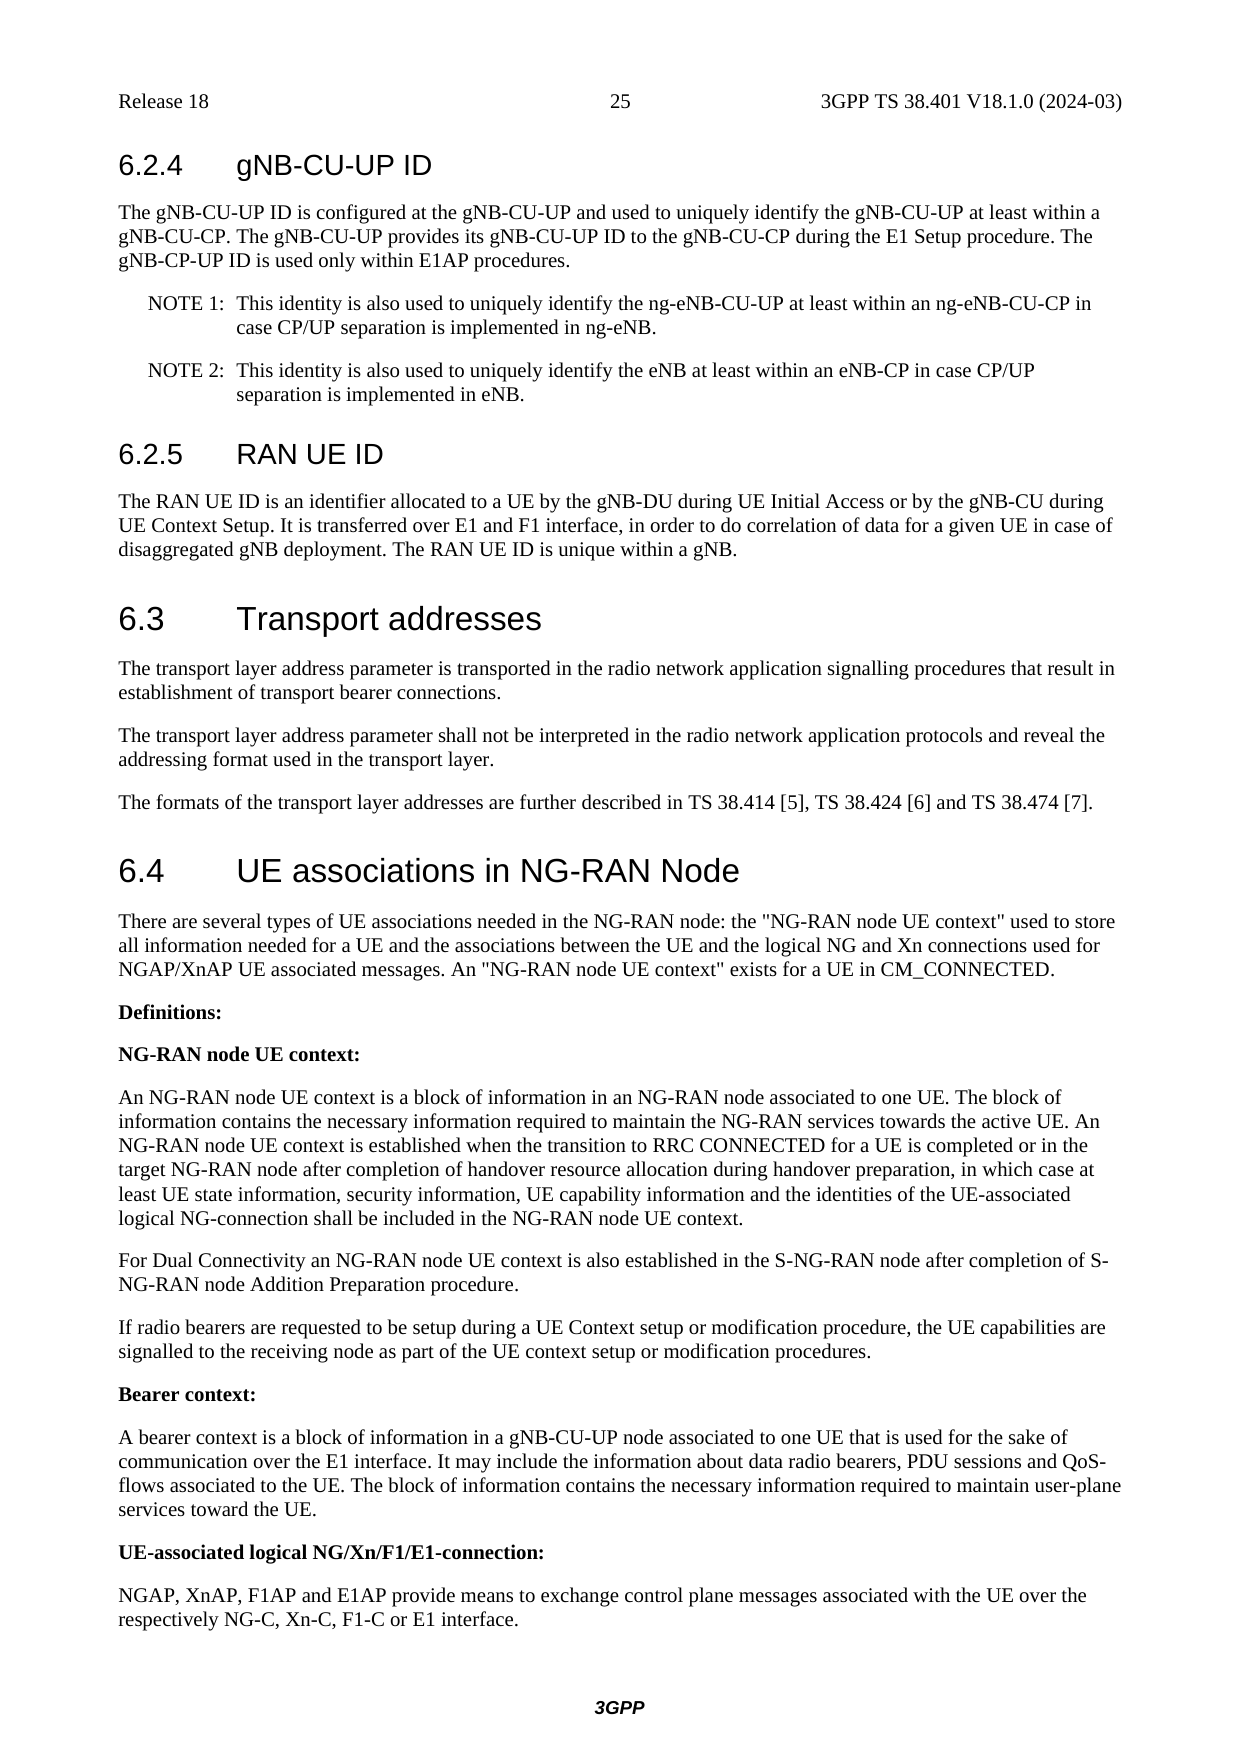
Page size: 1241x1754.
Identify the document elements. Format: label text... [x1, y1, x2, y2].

text For Dual Connectivity an NG-RAN node UE context is also established in the S-NG-RAN node after completion of S-NG-RAN node Addition Preparation procedure. [118, 1248, 1122, 1296]
subtitle 6.2.5 RAN UE ID [118, 437, 1122, 471]
subtitle 6.4 UE associations in NG-RAN Node [118, 851, 1122, 890]
text Definitions: [118, 999, 1122, 1024]
text The RAN UE ID is an identifier allocated to a UE by the gNB-DU during UE Initial Access or by the gNB-CU during UE Context Setup. It is transferred over E1 and F1 interface, in order to do correlation of data for a given UE in case of disaggregated gNB deployment. The RAN UE ID is unique within a gNB. [118, 489, 1122, 561]
text UE-associated logical NG/Xn/F1/E1-connection: [118, 1540, 1122, 1564]
text A bearer context is a block of information in a gNB-CU-UP node associated to one UE that is used for the sake of communication over the E1 interface. It may include the information about data radio bearers, PDU sessions and QoS-flows associated to the UE. The block of information contains the necessary information required to maintain user-plane services toward the UE. [118, 1425, 1122, 1521]
text NG-RAN node UE context: [118, 1042, 1122, 1066]
text NOTE 1: This identity is also used to uniquely identify the ng-eNB-CU-UP at least within an ng-eNB-CU-CP in case CP/UP separation is implemented in ng-eNB. [148, 291, 1122, 339]
text The transport layer address parameter shall not be interpreted in the radio network application protocols and reveal the addressing format used in the transport layer. [118, 723, 1122, 771]
text An NG-RAN node UE context is a block of information in an NG-RAN node associated to one UE. The block of information contains the necessary information required to maintain the NG-RAN services towards the active UE. An NG-RAN node UE context is established when the transition to RRC CONNECTED for a UE is completed or in the target NG-RAN node after completion of handover resource allocation during handover preparation, in which case at least UE state information, security information, UE capability information and the identities of the UE-associated logical NG-connection shall be included in the NG-RAN node UE context. [118, 1085, 1122, 1229]
text The gNB-CU-UP ID is configured at the gNB-CU-UP and used to uniquely identify the gNB-CU-UP at least within a gNB-CU-CP. The gNB-CU-UP provides its gNB-CU-UP ID to the gNB-CU-CP during the E1 Setup procedure. The gNB-CP-UP ID is used only within E1AP procedures. [118, 200, 1122, 272]
text The transport layer address parameter is transported in the radio network application signalling procedures that result in establishment of transport bearer connections. [118, 656, 1122, 704]
text There are several types of UE associations needed in the NG-RAN node: the "NG-RAN node UE context" used to store all information needed for a UE and the associations between the UE and the logical NG and Xn connections used for NGAP/XnAP UE associated messages. An "NG-RAN node UE context" exists for a UE in CM_CONNECTED. [118, 909, 1122, 981]
subtitle 6.3 Transport addresses [118, 599, 1122, 637]
text Bearer context: [118, 1382, 1122, 1406]
text If radio bearers are requested to be setup during a UE Context setup or modification procedure, the UE capabilities are signalled to the receiving node as part of the UE context setup or modification procedures. [118, 1315, 1122, 1363]
text NOTE 2: This identity is also used to uniquely identify the eNB at least within an eNB-CP in case CP/UP separation is implemented in eNB. [148, 358, 1122, 406]
text NGAP, XnAP, F1AP and E1AP provide means to exchange control plane messages associated with the UE over the respectively NG-C, Xn-C, F1-C or E1 interface. [118, 1583, 1122, 1631]
subtitle 6.2.4 gNB-CU-UP ID [118, 147, 1122, 181]
text The formats of the transport layer addresses are further described in TS 38.414 [5], TS 38.424 [6] and TS 38.474 [7]. [118, 790, 1122, 814]
